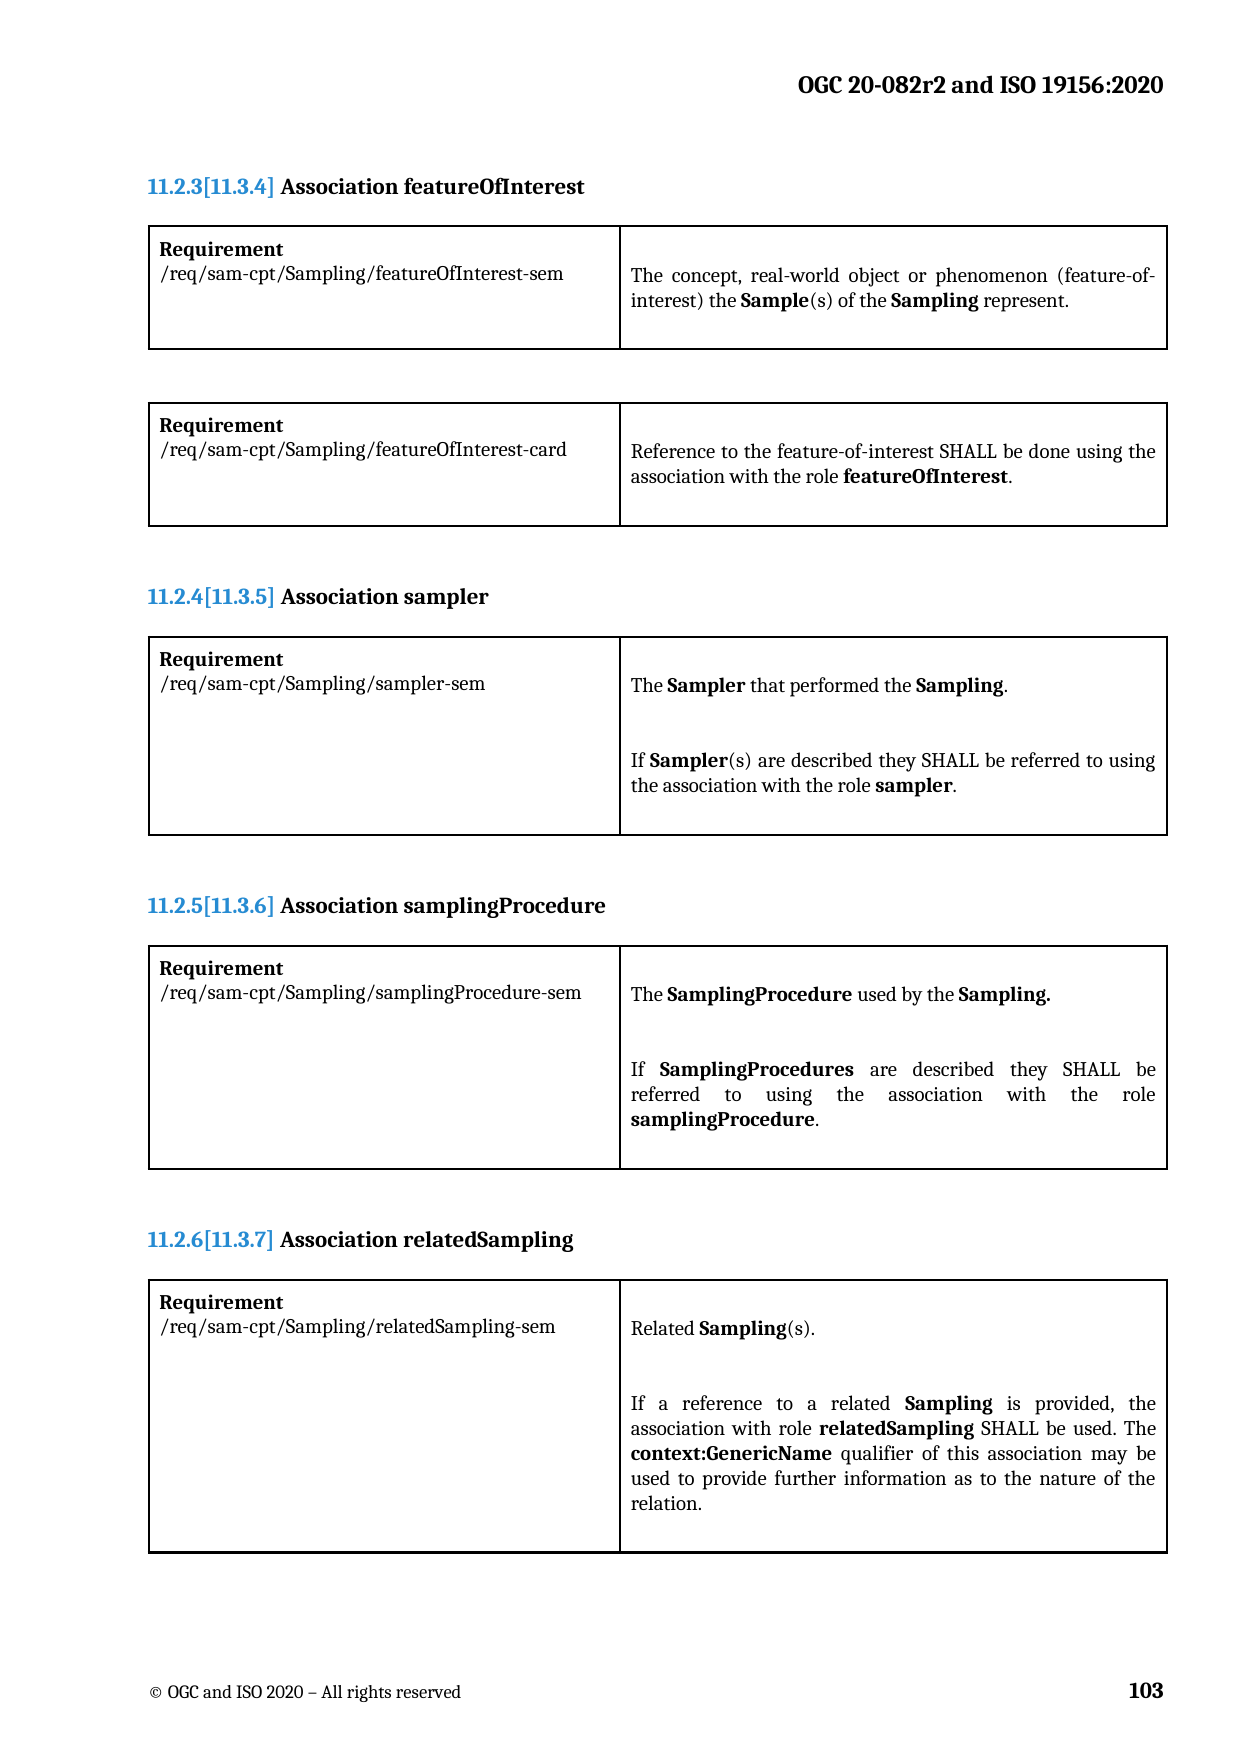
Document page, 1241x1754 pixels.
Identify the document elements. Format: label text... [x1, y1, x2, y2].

subtitle Association samplingProcedure [148, 893, 1163, 919]
subtitle Association sampler [148, 584, 1163, 611]
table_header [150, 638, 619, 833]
subtitle Association featureOfInterest [148, 174, 1163, 200]
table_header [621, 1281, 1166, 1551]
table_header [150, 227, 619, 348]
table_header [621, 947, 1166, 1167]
subtitle Association relatedSampling [148, 1227, 1163, 1253]
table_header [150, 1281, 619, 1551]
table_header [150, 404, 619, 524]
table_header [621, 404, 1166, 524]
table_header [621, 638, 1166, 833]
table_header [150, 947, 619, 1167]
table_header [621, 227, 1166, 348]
